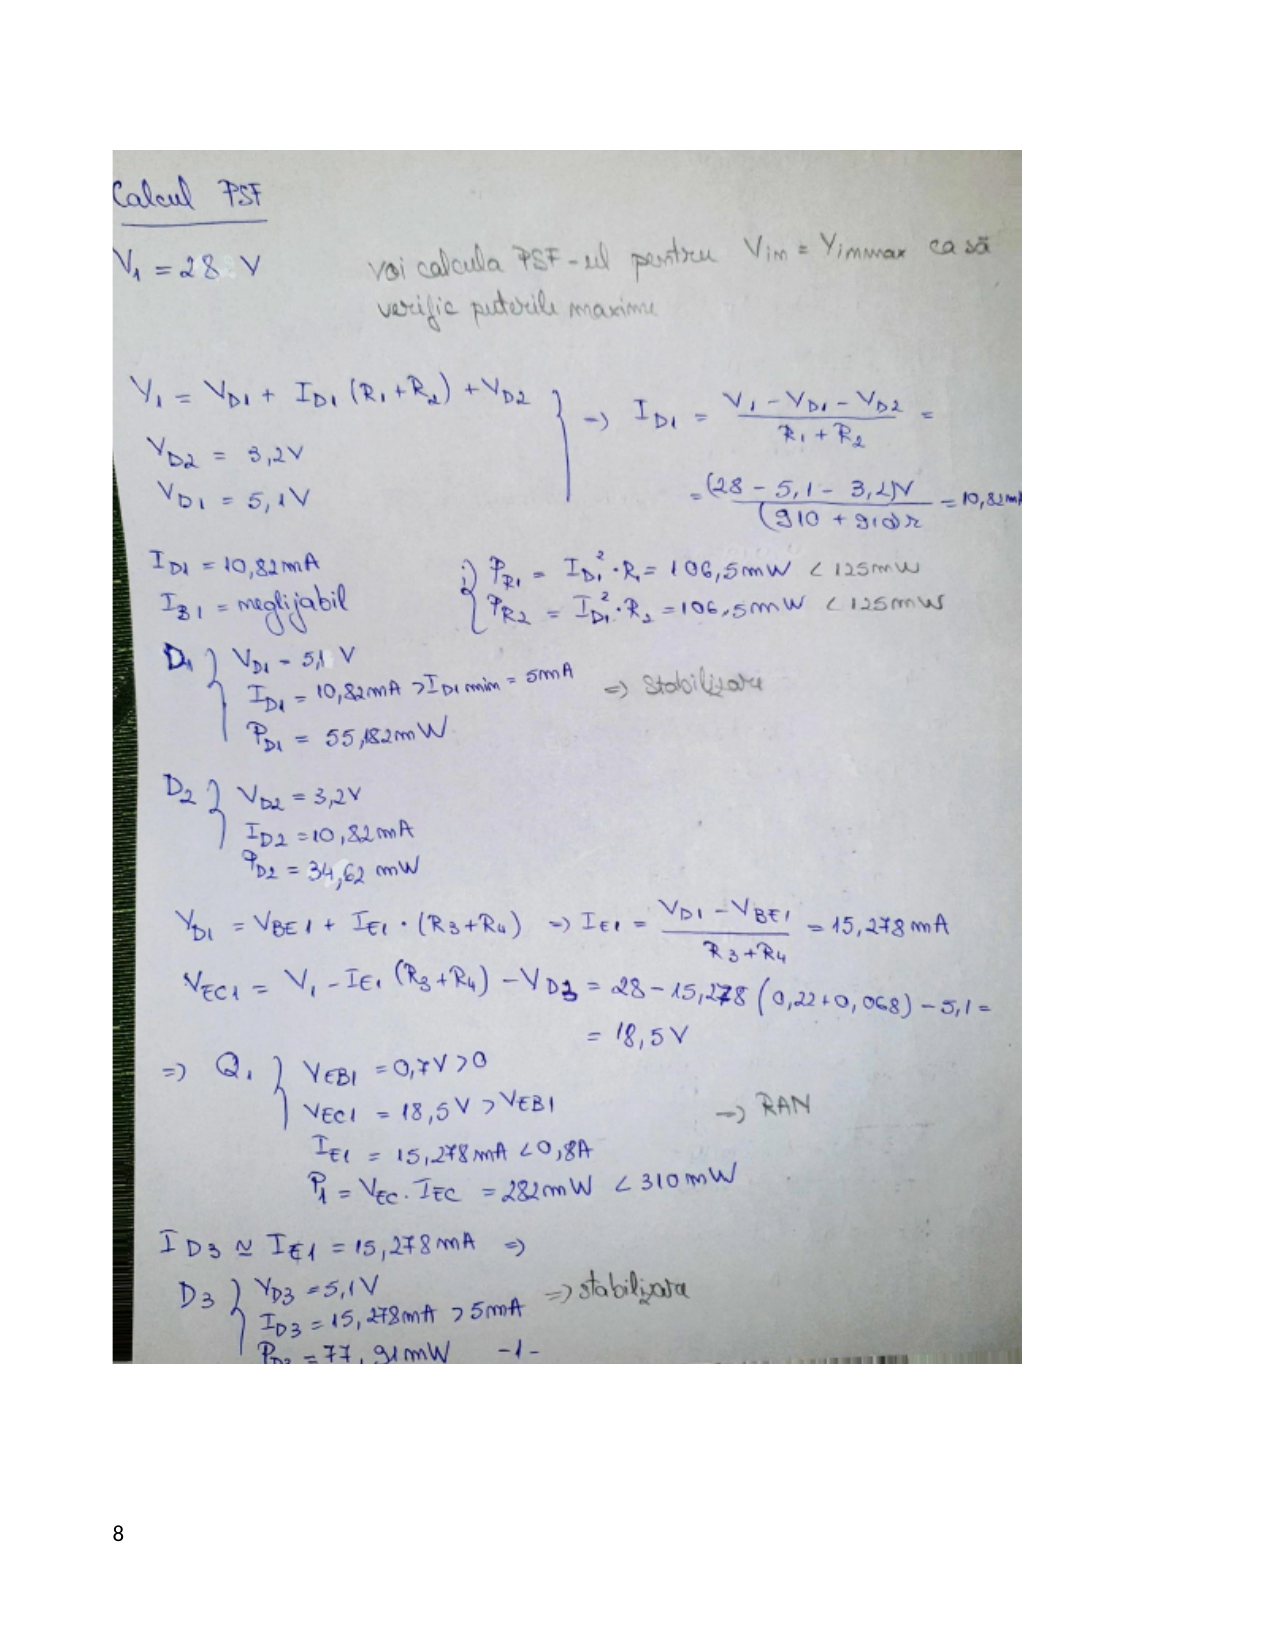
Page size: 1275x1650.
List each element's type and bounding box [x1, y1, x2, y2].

picture [112, 150, 1022, 1364]
